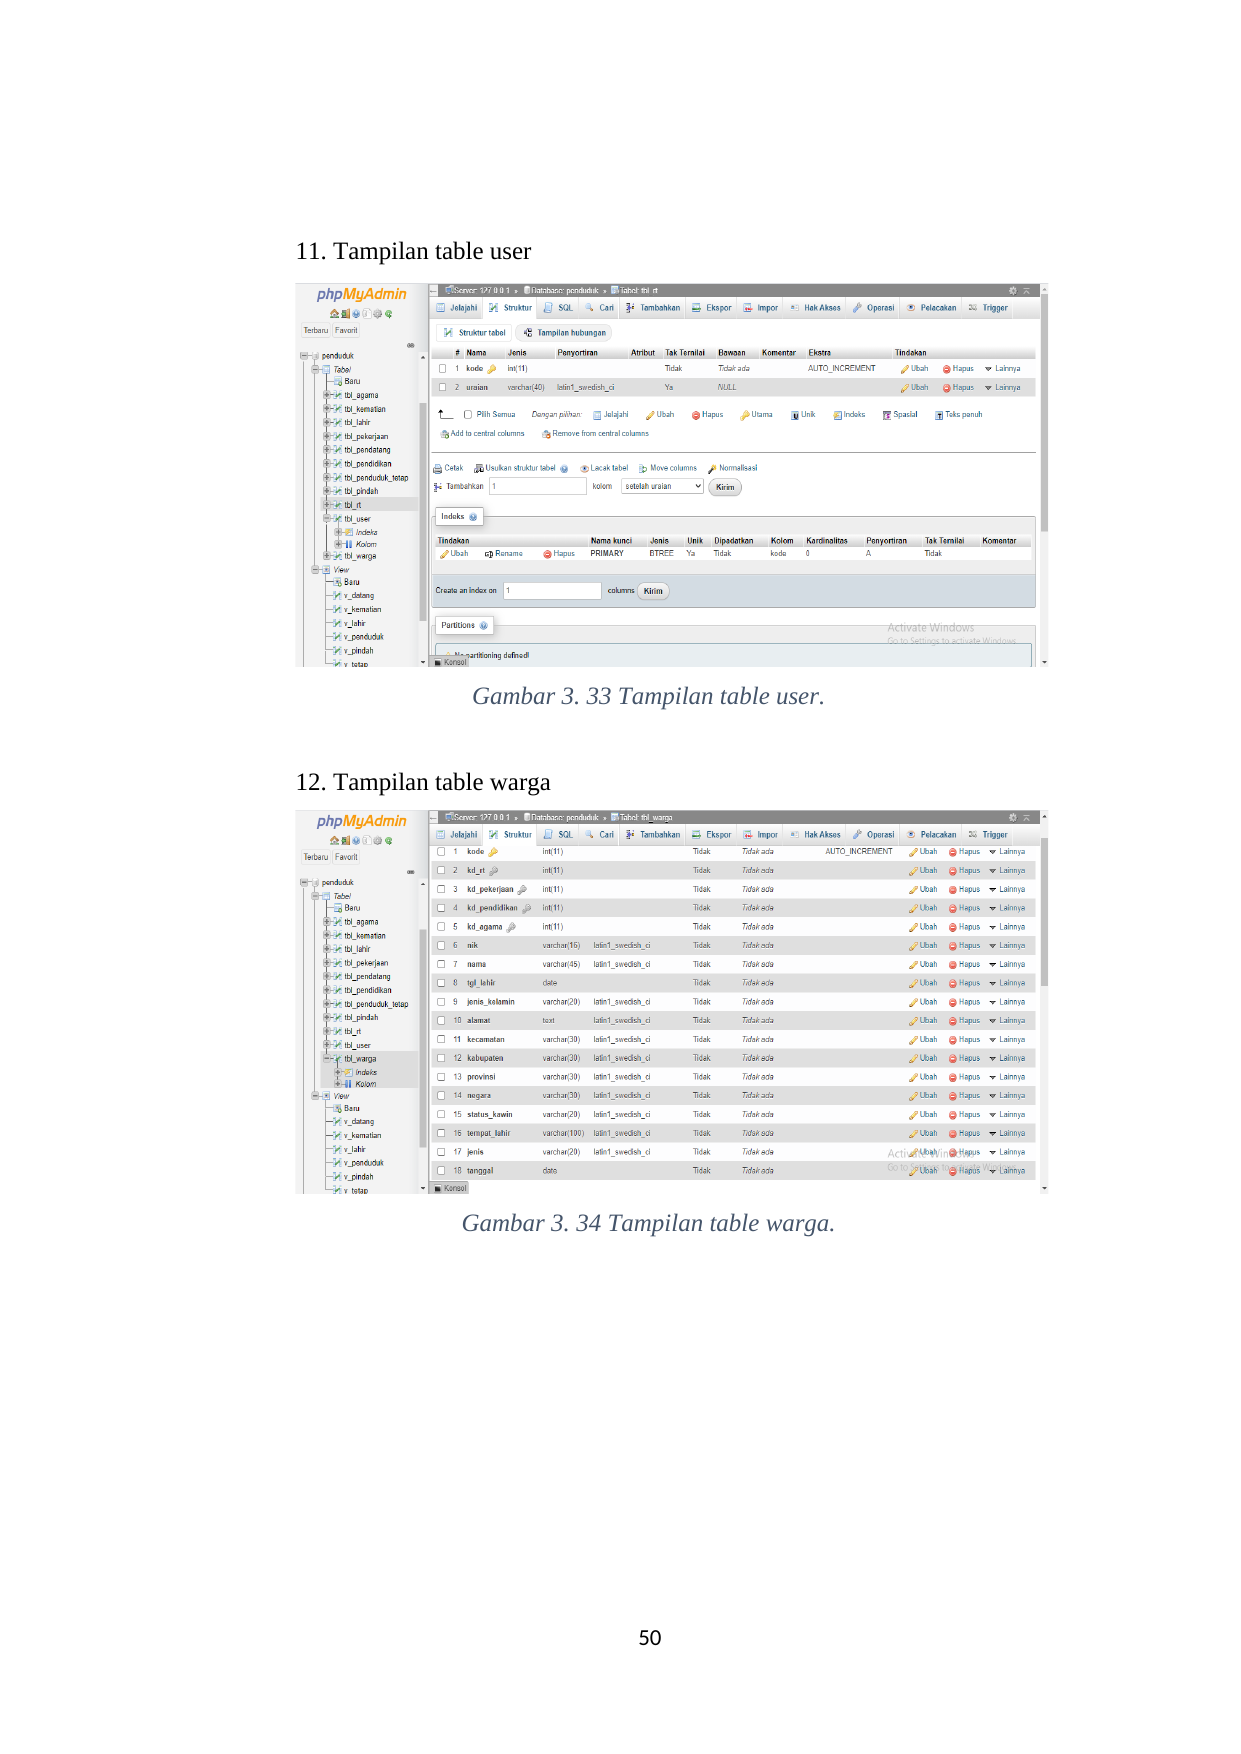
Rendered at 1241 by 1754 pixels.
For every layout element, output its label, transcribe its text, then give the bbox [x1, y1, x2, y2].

text 12. Tampilan table warga [295, 767, 1063, 796]
picture [295, 810, 1049, 1194]
text 11. Tampilan table user [295, 236, 1063, 265]
picture [295, 279, 1049, 667]
